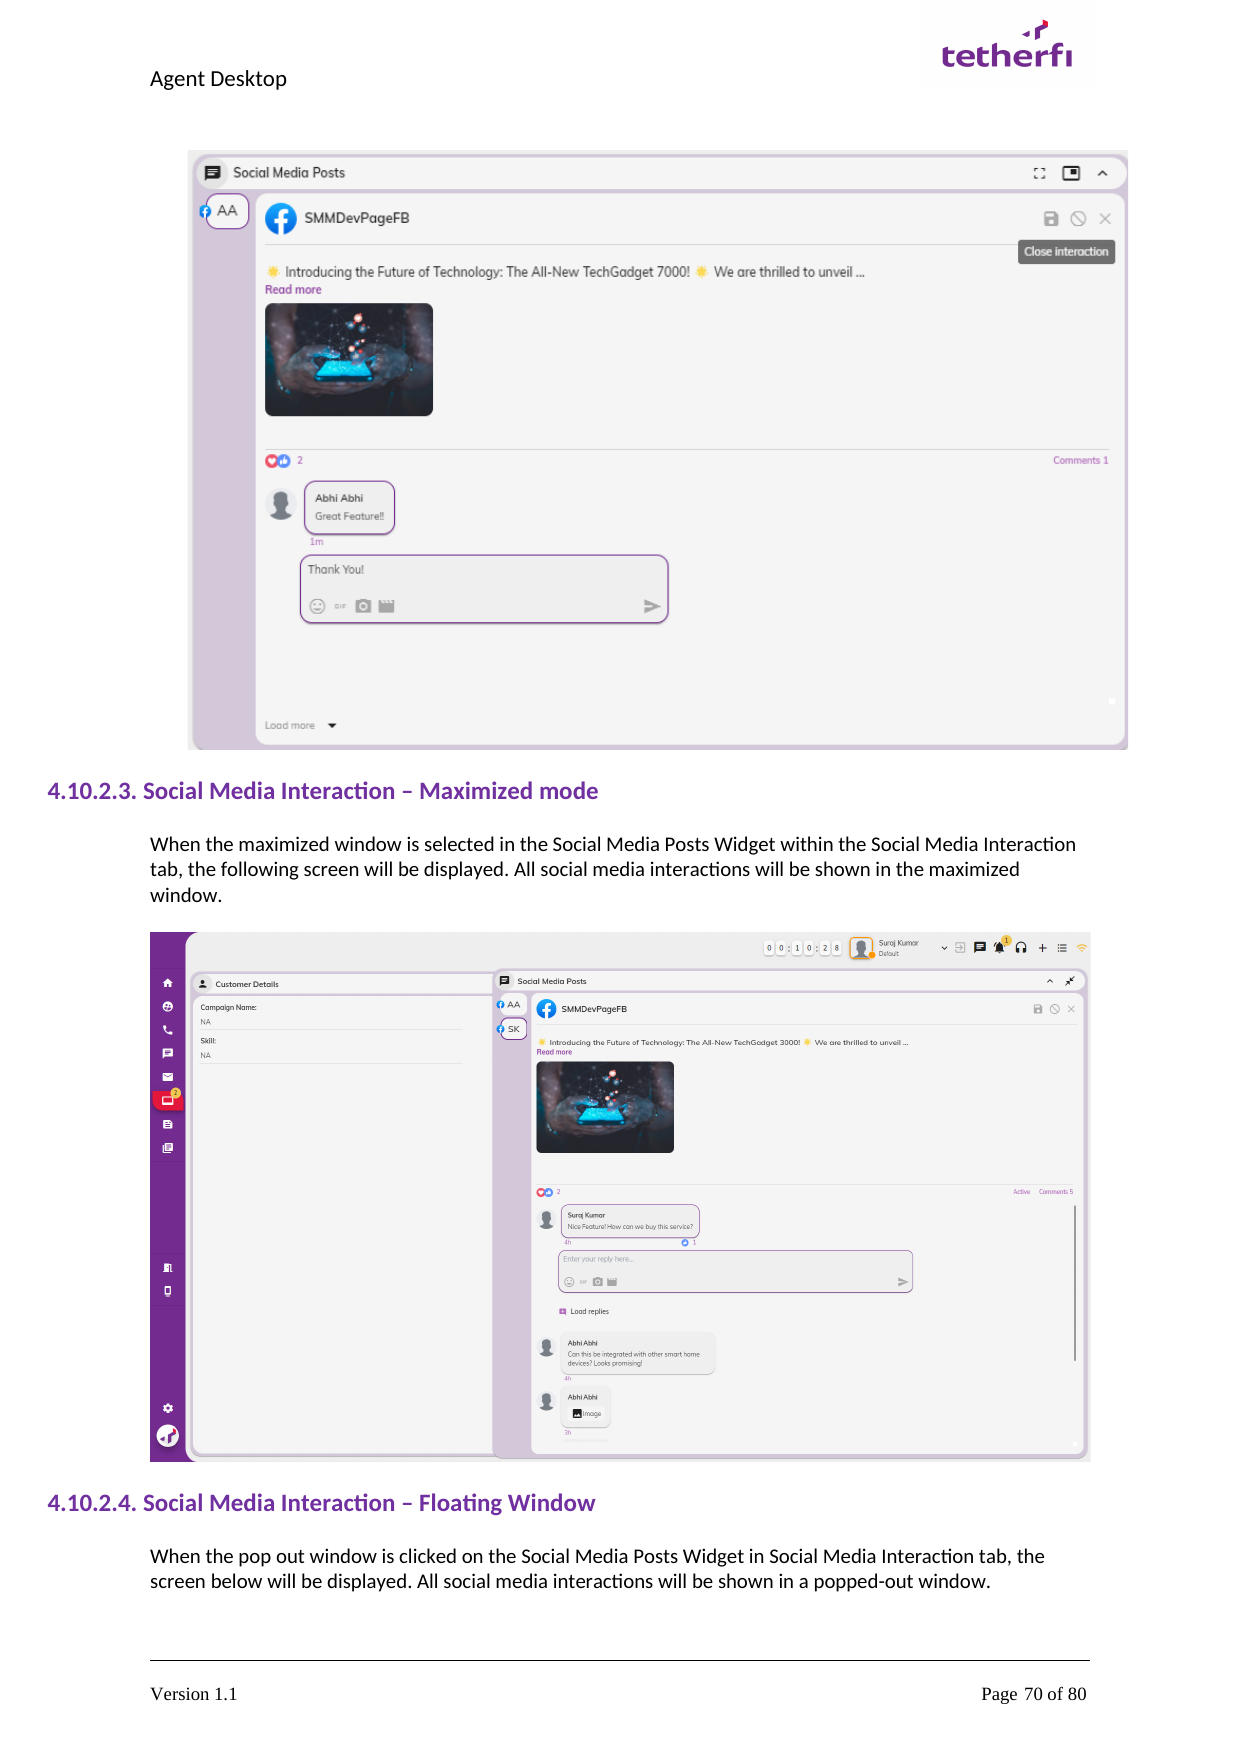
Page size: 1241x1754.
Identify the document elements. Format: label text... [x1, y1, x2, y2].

subtitle Social Media Interaction – Floating Window [47, 1487, 922, 1518]
text When the maximized window is selected in the Social Media Posts Widget within the Social Media Interaction tab, the following screen will be displayed. All social media interactions will be shown in the maximized window. [150, 831, 1090, 907]
picture [187, 150, 1129, 750]
picture [918, 0, 1096, 87]
subtitle Social Media Interaction – Maximized mode [47, 775, 922, 806]
text When the pop out window is clicked on the Social Media Posts Widget in Social Media Interaction tab, the screen below will be displayed. All social media interactions will be shown in a popped-out window. [150, 1543, 1090, 1594]
picture [150, 932, 1091, 1462]
